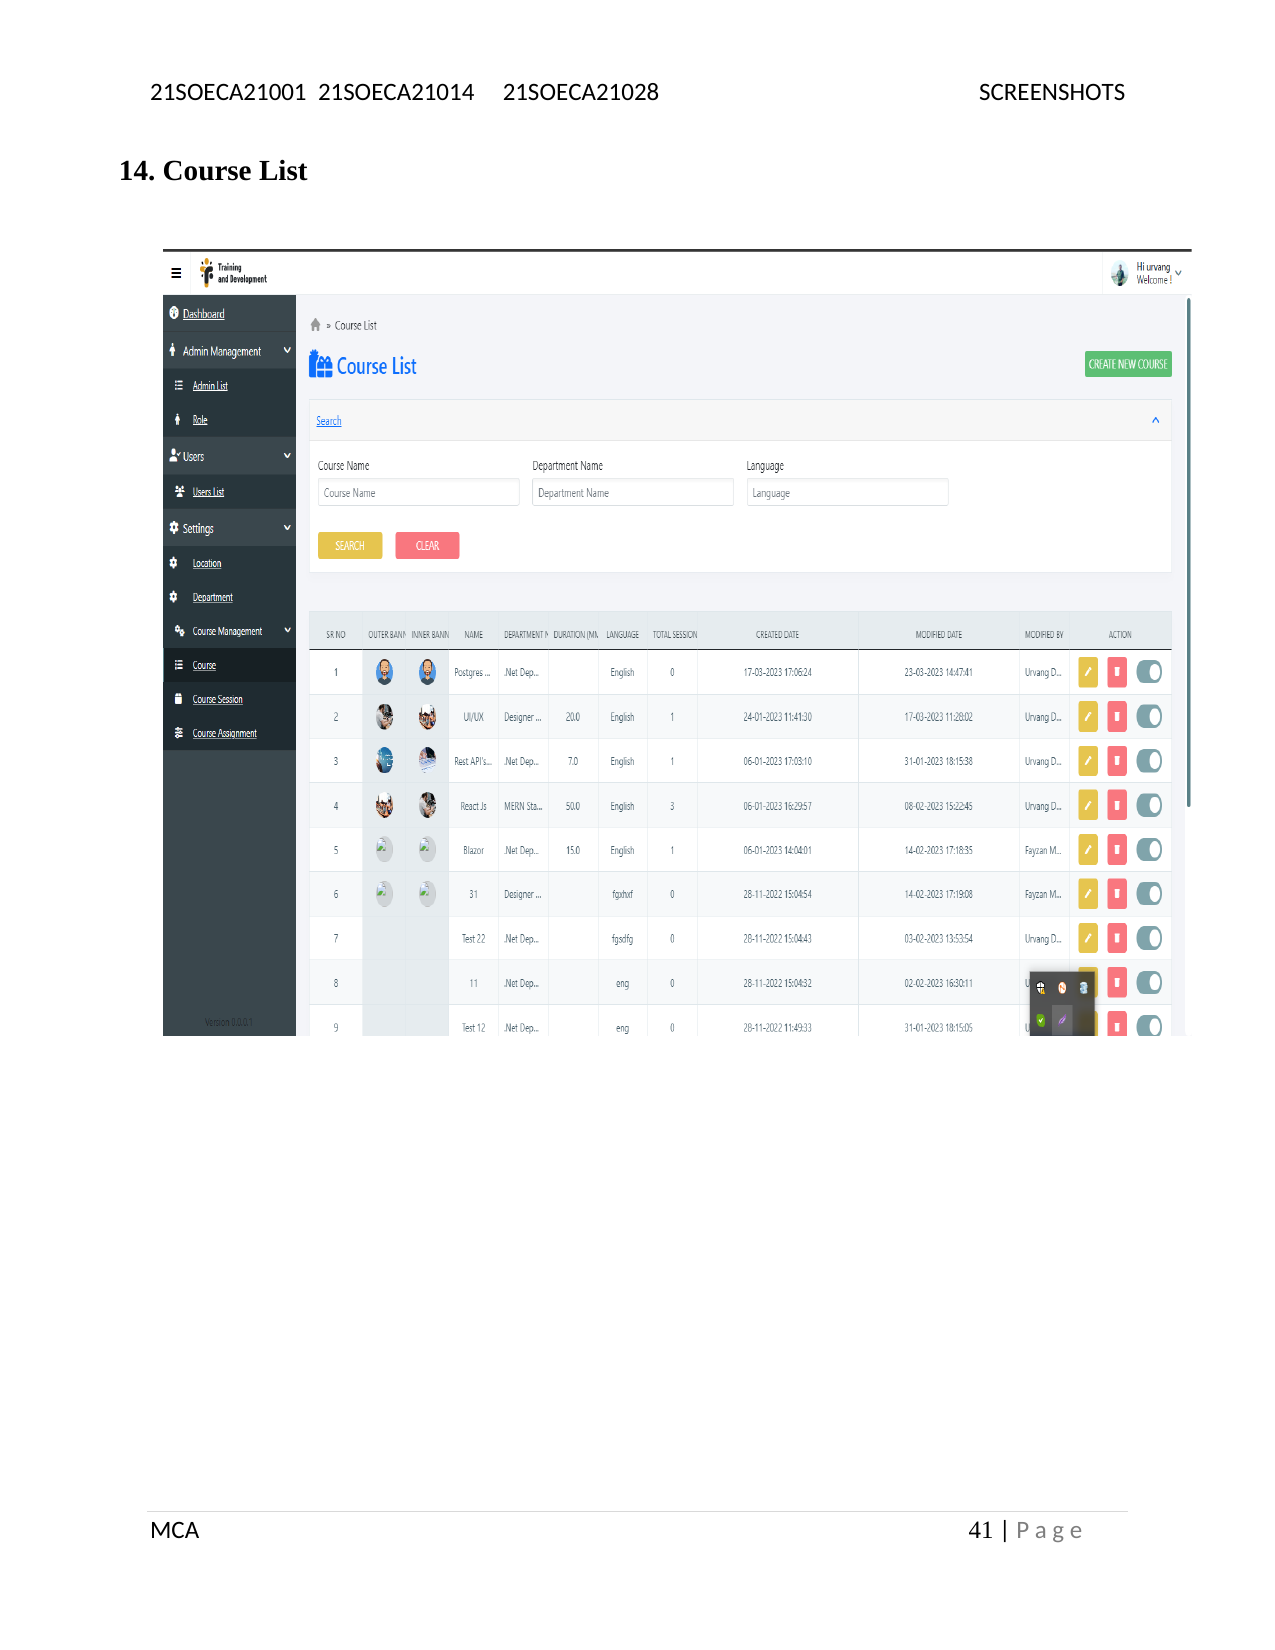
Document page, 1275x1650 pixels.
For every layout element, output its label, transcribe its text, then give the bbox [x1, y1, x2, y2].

list Course List [119, 153, 1244, 187]
picture [163, 249, 1192, 1036]
